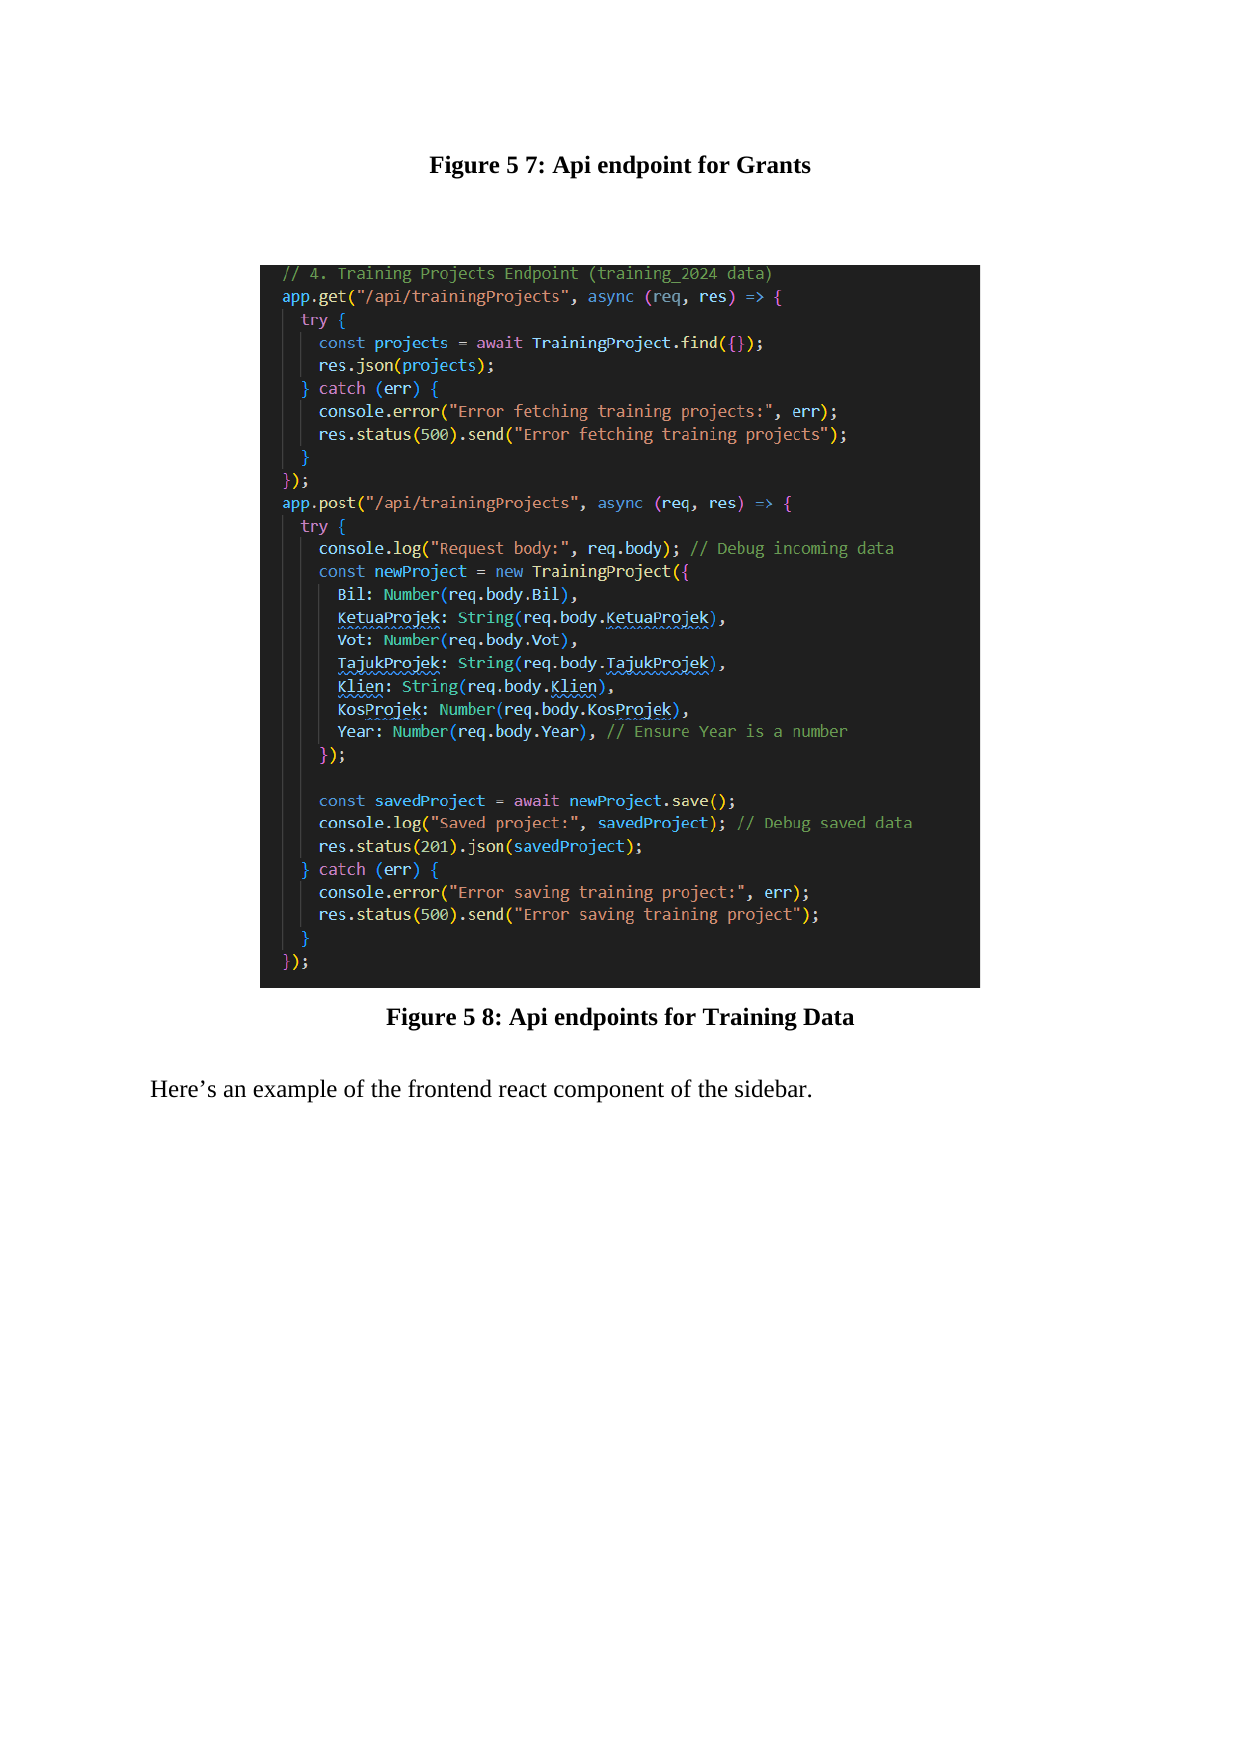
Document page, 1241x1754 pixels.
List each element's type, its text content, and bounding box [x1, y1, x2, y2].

picture [260, 265, 980, 988]
text Figure 5 7: Api endpoint for Grants [150, 150, 1090, 179]
text Here’s an example of the frontend react component of the sidebar. [150, 1074, 1090, 1103]
text Figure 5 8: Api endpoints for Training Data [150, 1002, 1090, 1031]
